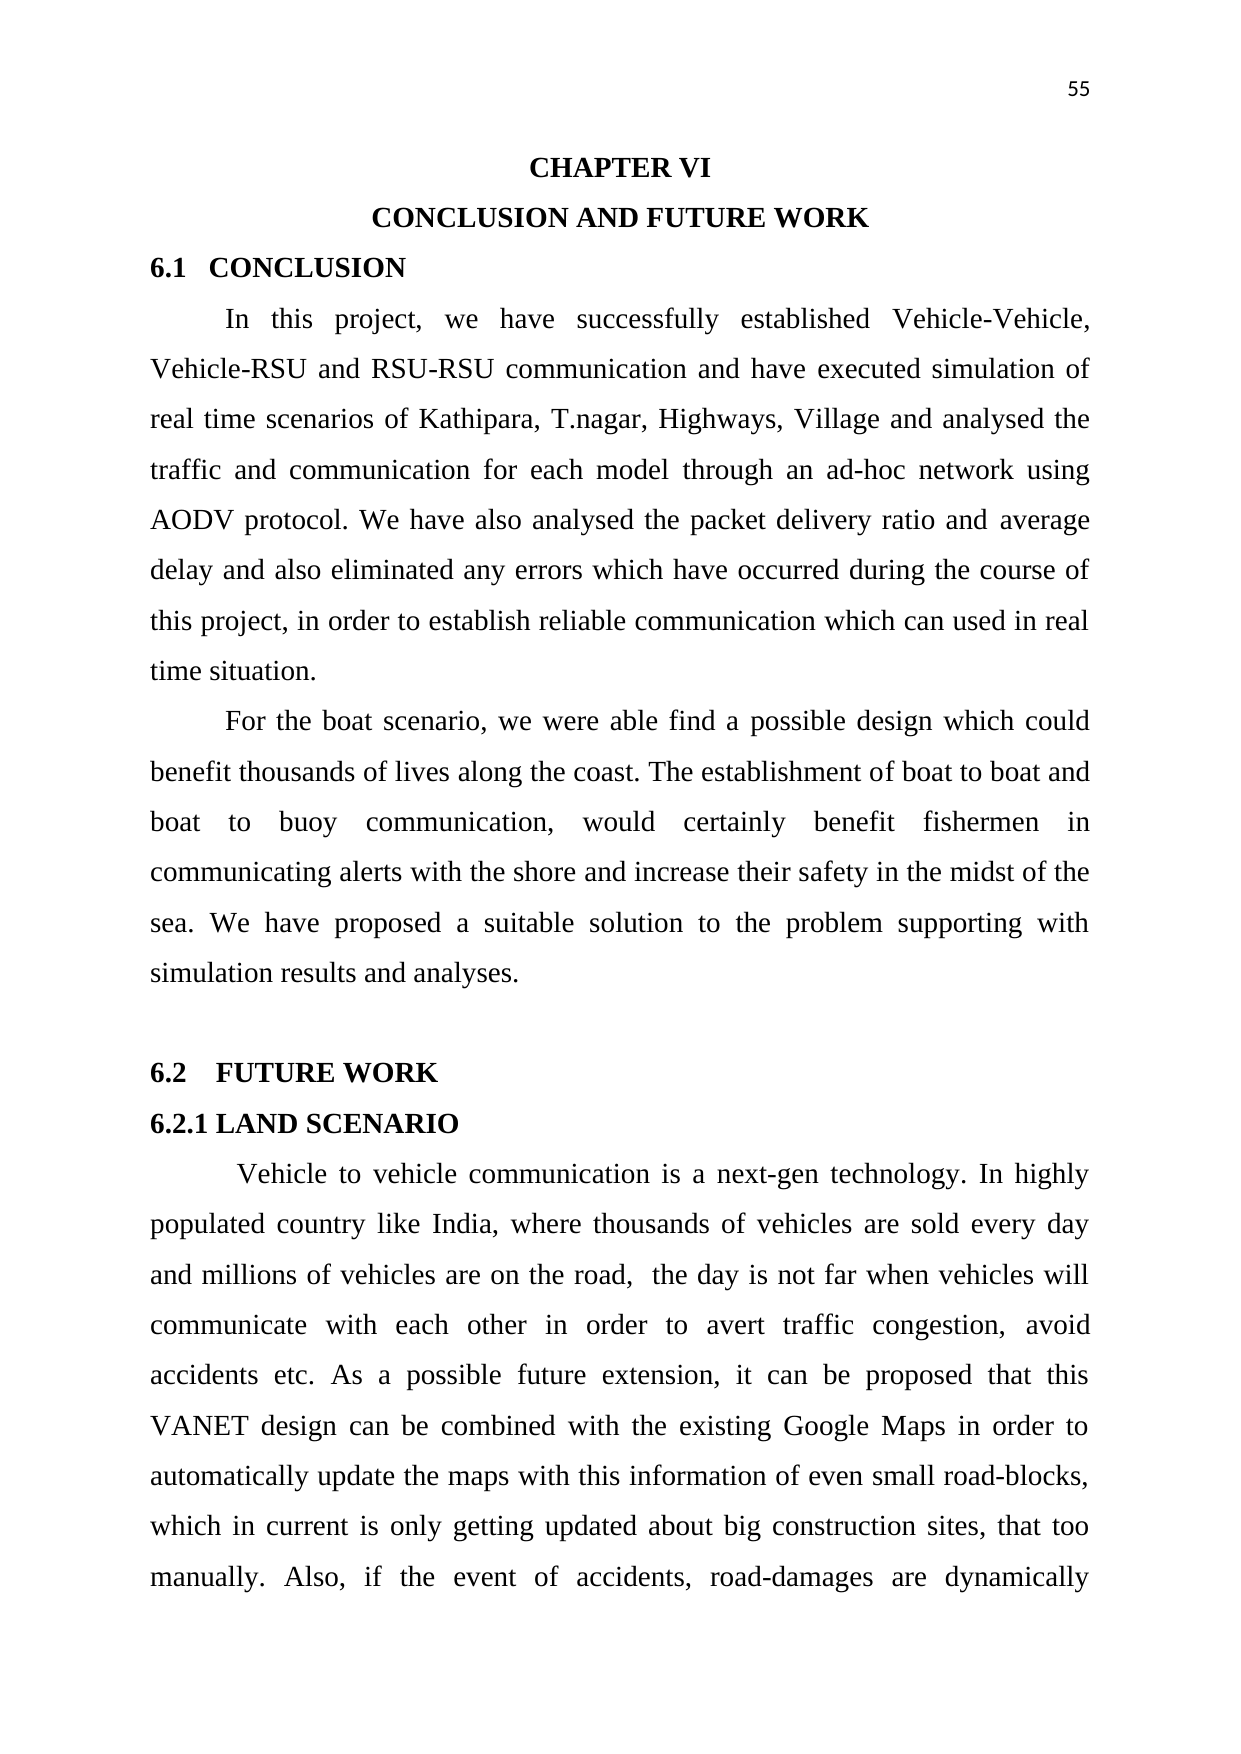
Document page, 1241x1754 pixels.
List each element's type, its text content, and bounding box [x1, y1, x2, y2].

text 6.1 CONCLUSION [150, 251, 1090, 284]
text In this project, we have successfully established Vehicle-Vehicle, Vehicle-RSU and RSU-RSU communication and have executed simulation of real time scenarios of Kathipara, T.nagar, Highways, Village and analysed the traffic and communication for each model through an ad-hoc network using AODV protocol. We have also analysed the packet delivery ratio and average delay and also eliminated any errors which have occurred during the course of this project, in order to establish reliable communication which can used in real time situation. [150, 301, 1090, 687]
text CHAPTER VI [150, 150, 1090, 183]
text For the boat scenario, we were able find a possible design which could benefit thousands of lives along the coast. The establishment of boat to boat and boat to buoy communication, would certainly benefit fishermen in communicating alerts with the shore and increase their safety in the midst of the sea. We have proposed a suitable solution to the problem supporting with simulation results and analyses. [150, 703, 1090, 988]
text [150, 1156, 1090, 1592]
text 6.2 FUTURE WORK [150, 1056, 1090, 1089]
text 6.2.1 LAND SCENARIO [150, 1106, 1090, 1139]
text CONCLUSION AND FUTURE WORK [150, 200, 1090, 234]
